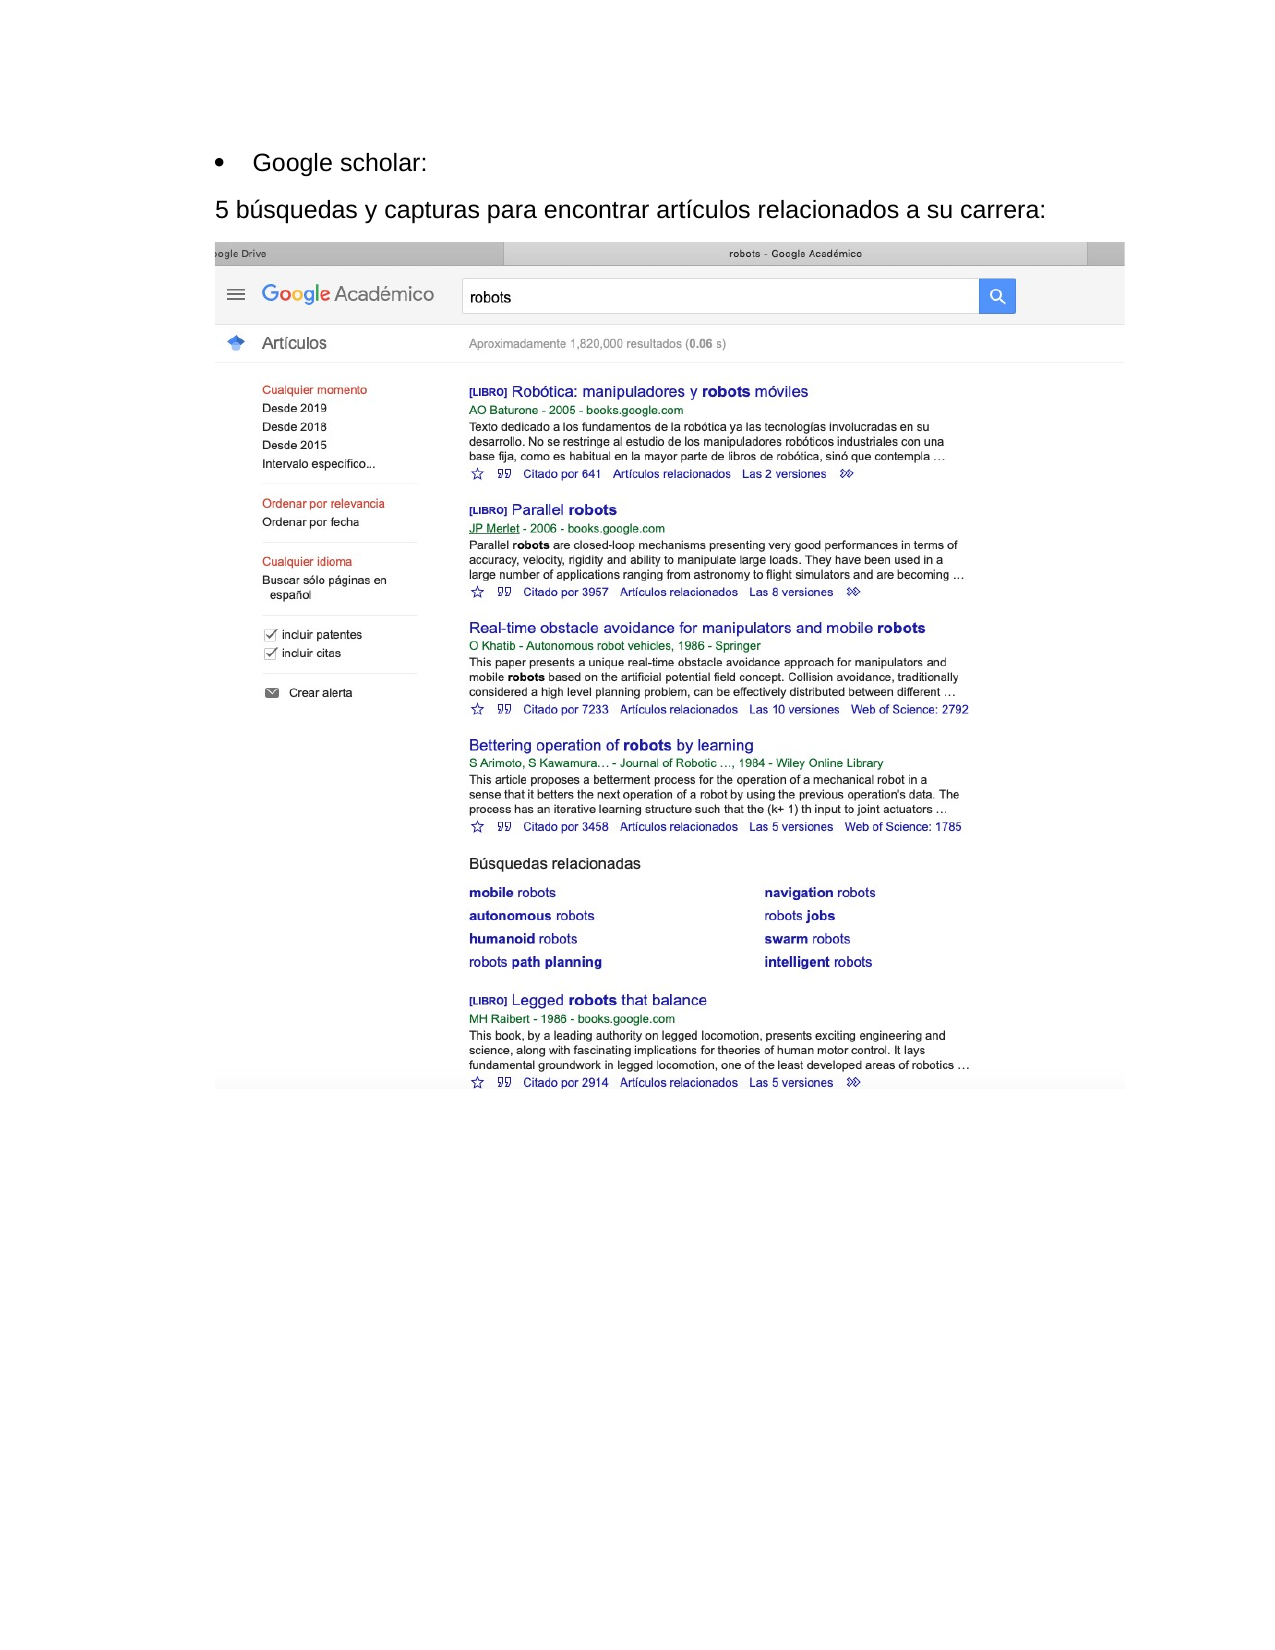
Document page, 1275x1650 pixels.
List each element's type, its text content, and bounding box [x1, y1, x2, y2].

list Google scholar: [215, 148, 1183, 176]
text 5 búsquedas y capturas para encontrar artículos relacionados a su carrera: [215, 195, 1183, 224]
picture [214, 242, 1125, 1089]
